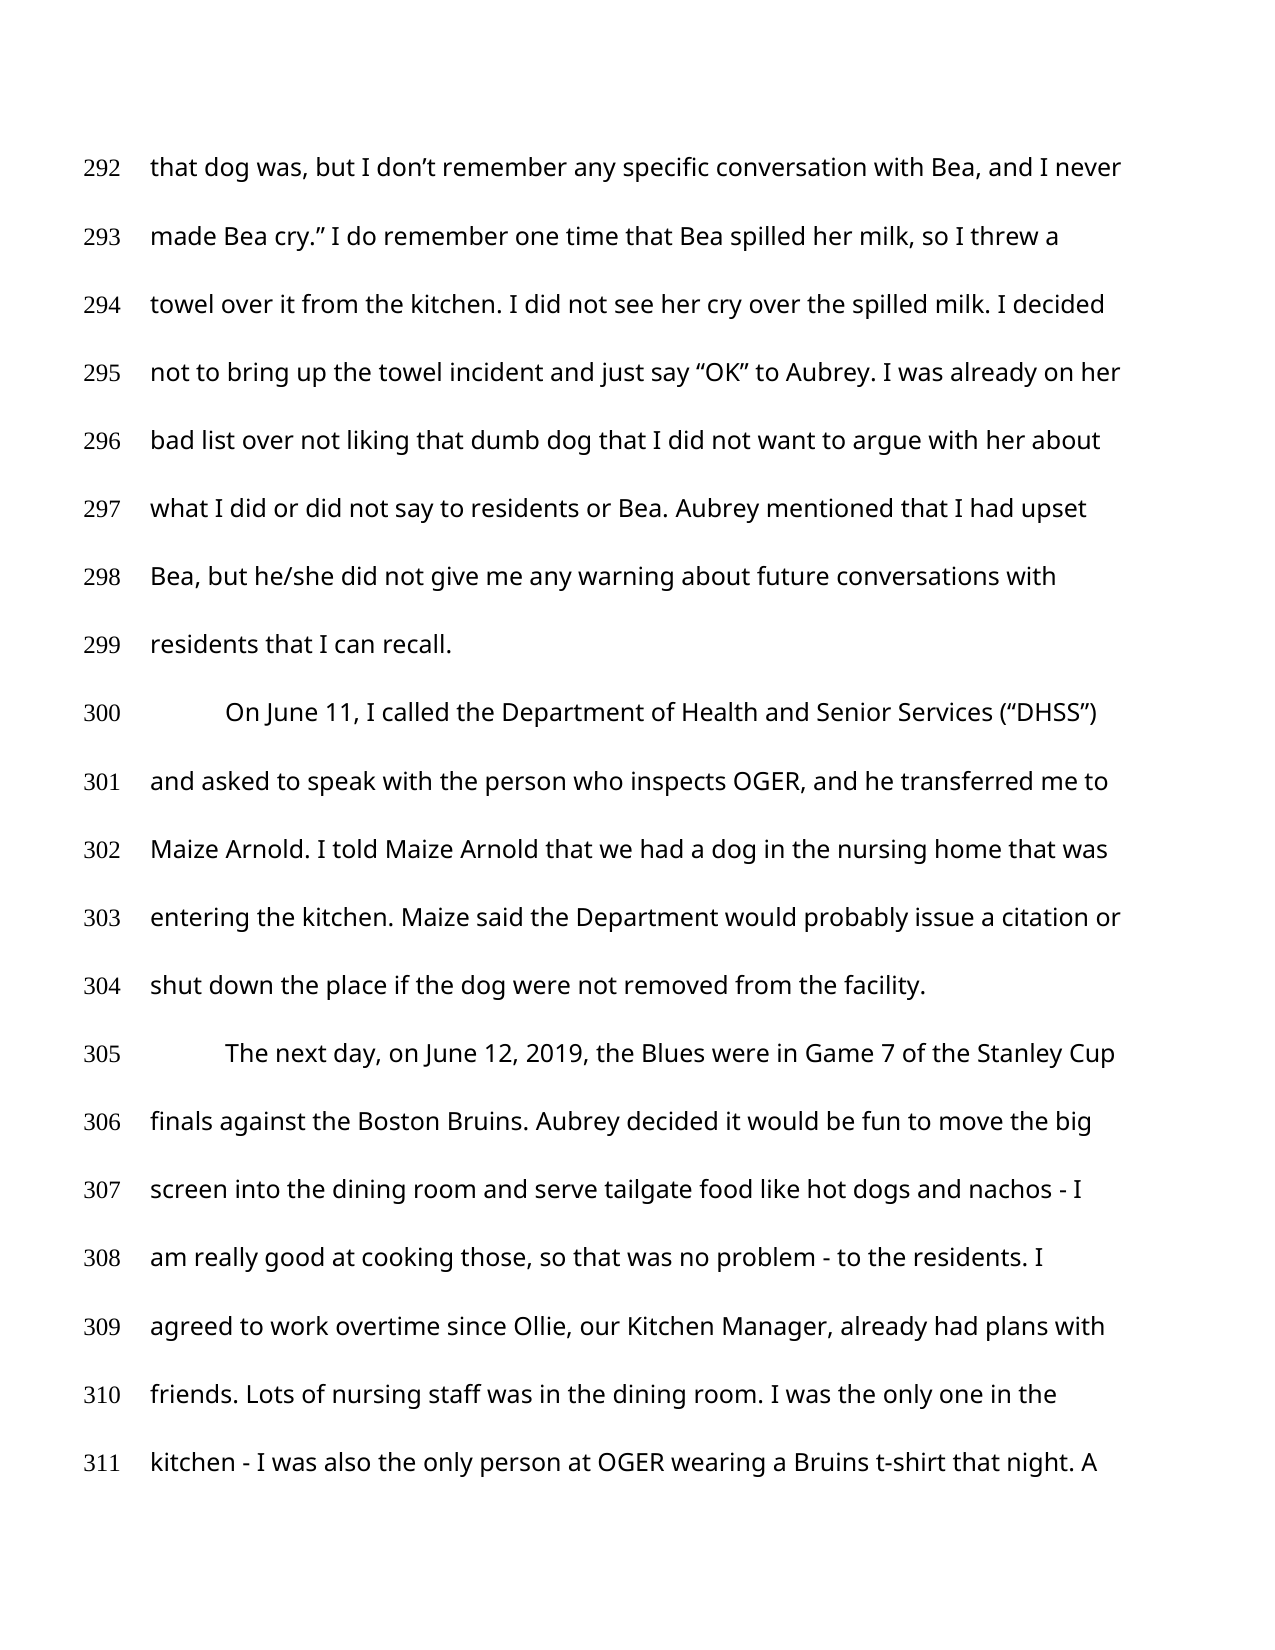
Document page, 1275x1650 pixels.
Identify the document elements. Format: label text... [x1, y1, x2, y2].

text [150, 150, 1125, 661]
text On June 11, I called the Department of Health and Senior Services (“DHSS”) and asked to speak with the person who inspects OGER, and he transferred me to Maize Arnold. I told Maize Arnold that we had a dog in the nursing home that was entering the kitchen. Maize said the Department would probably issue a citation or shut down the place if the dog were not removed from the facility. [150, 695, 1125, 1002]
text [150, 1036, 1125, 1478]
